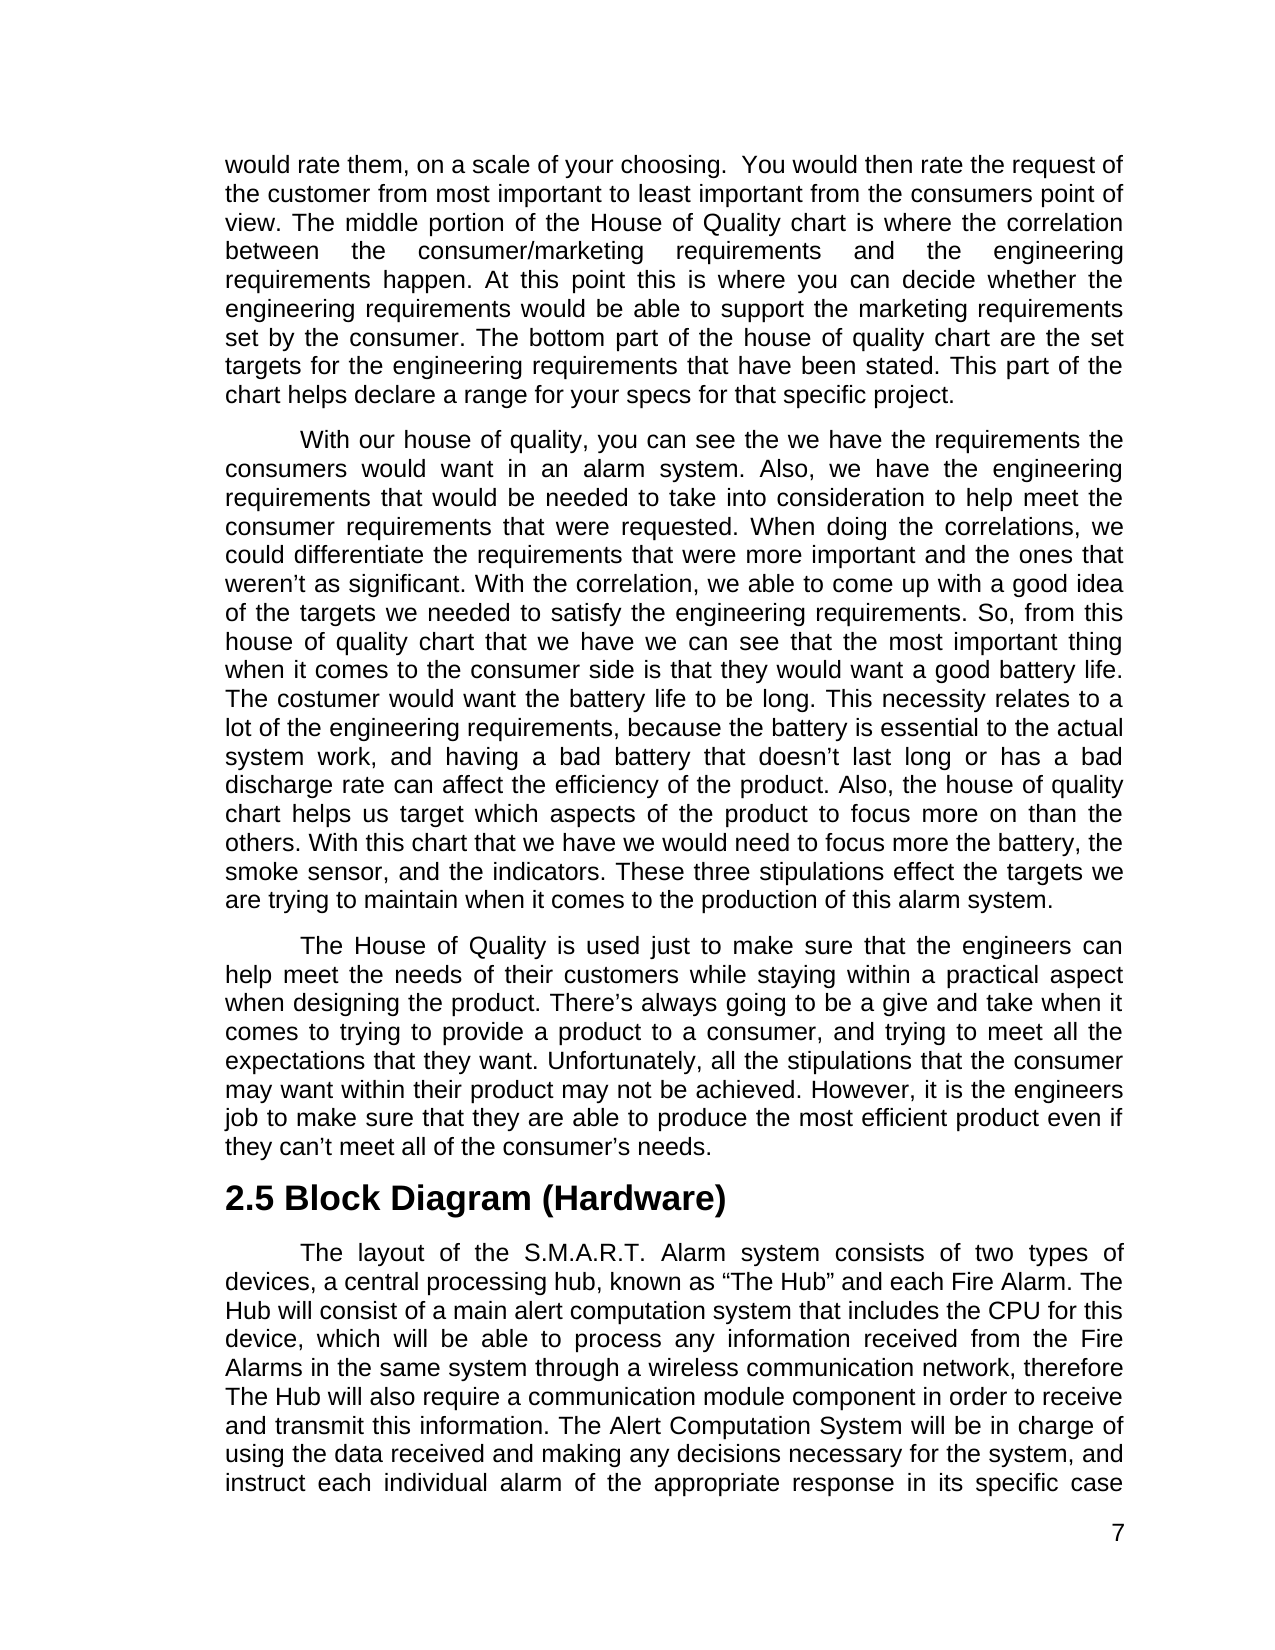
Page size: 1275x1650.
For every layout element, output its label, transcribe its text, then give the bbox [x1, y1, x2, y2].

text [225, 1238, 1125, 1497]
text With our house of quality, you can see the we have the requirements the consumers would want in an alarm system. Also, we have the engineering requirements that would be needed to take into consideration to help meet the consumer requirements that were requested. When doing the correlations, we could differentiate the requirements that were more important and the ones that weren’t as significant. With the correlation, we able to come up with a good idea of the targets we needed to satisfy the engineering requirements. So, from this house of quality chart that we have we can see that the most important thing when it comes to the consumer side is that they would want a good battery life. The costumer would want the battery life to be long. This necessity relates to a lot of the engineering requirements, because the battery is essential to the actual system work, and having a bad battery that doesn’t last long or has a bad discharge rate can affect the efficiency of the product. Also, the house of quality chart helps us target which aspects of the product to focus more on than the others. With this chart that we have we would need to focus more the battery, the smoke sensor, and the indicators. These three stipulations effect the targets we are trying to maintain when it comes to the production of this alarm system. [225, 425, 1125, 914]
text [225, 150, 1125, 409]
text The House of Quality is used just to make sure that the engineers can help meet the needs of their customers while staying within a practical aspect when designing the product. There’s always going to be a give and take when it comes to trying to provide a product to a consumer, and trying to meet all the expectations that they want. Unfortunately, all the stipulations that the consumer may want within their product may not be achieved. However, it is the engineers job to make sure that they are able to produce the most efficient product even if they can’t meet all of the consumer’s needs. [225, 931, 1125, 1161]
subtitle 2.5 Block Diagram (Hardware) [225, 1177, 1125, 1218]
